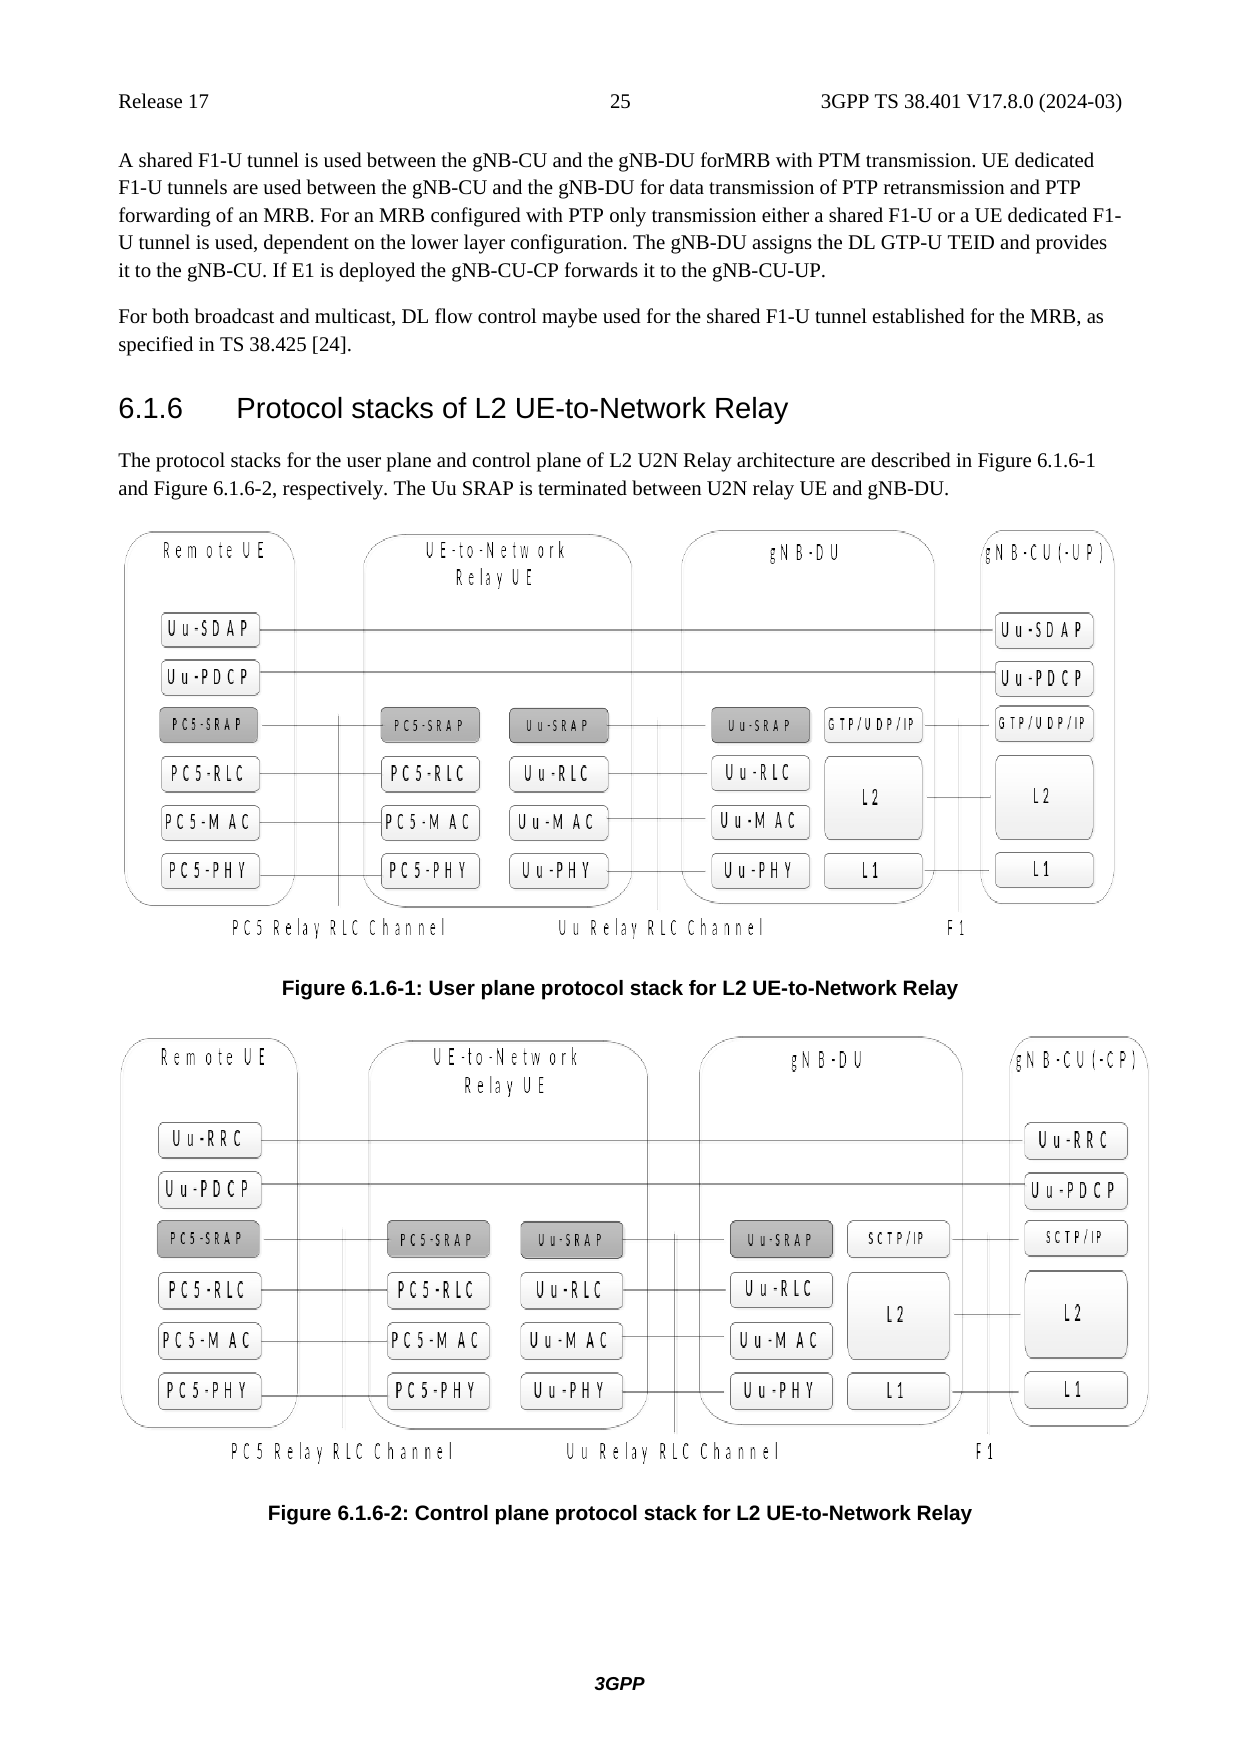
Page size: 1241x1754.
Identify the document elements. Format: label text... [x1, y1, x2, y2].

text A shared F1-U tunnel is used between the gNB-CU and the gNB-DU forMRB with PTM transmission. UE dedicated F1-U tunnels are used between the gNB-CU and the gNB-DU for data transmission of PTP retransmission and PTP forwarding of an MRB. For an MRB configured with PTP only transmission either a shared F1-U or a UE dedicated F1-U tunnel is used, dependent on the lower layer configuration. The gNB-DU assigns the DL GTP-U TEID and provides it to the gNB-CU. If E1 is deployed the gNB-CU-CP forwards it to the gNB-CU-UP. [118, 147, 1122, 282]
subtitle 6.1.6 Protocol stacks of L2 UE-to-Network Relay [118, 391, 1122, 424]
text For both broadcast and multicast, DL flow control maybe used for the shared F1-U tunnel established for the MRB, as specified in TS 38.425 [24]. [118, 304, 1122, 356]
text The protocol stacks for the user plane and control plane of L2 U2N Relay architecture are described in Figure 6.1.6-1 and Figure 6.1.6-2, respectively. The Uu SRAP is terminated between U2N relay UE and gNB-DU. [118, 448, 1122, 500]
text Figure 6.1.6-1: User plane protocol stack for L2 UE-to-Network Relay [118, 976, 1122, 999]
text Figure 6.1.6-2: Control plane protocol stack for L2 UE-to-Network Relay [118, 1501, 1122, 1525]
